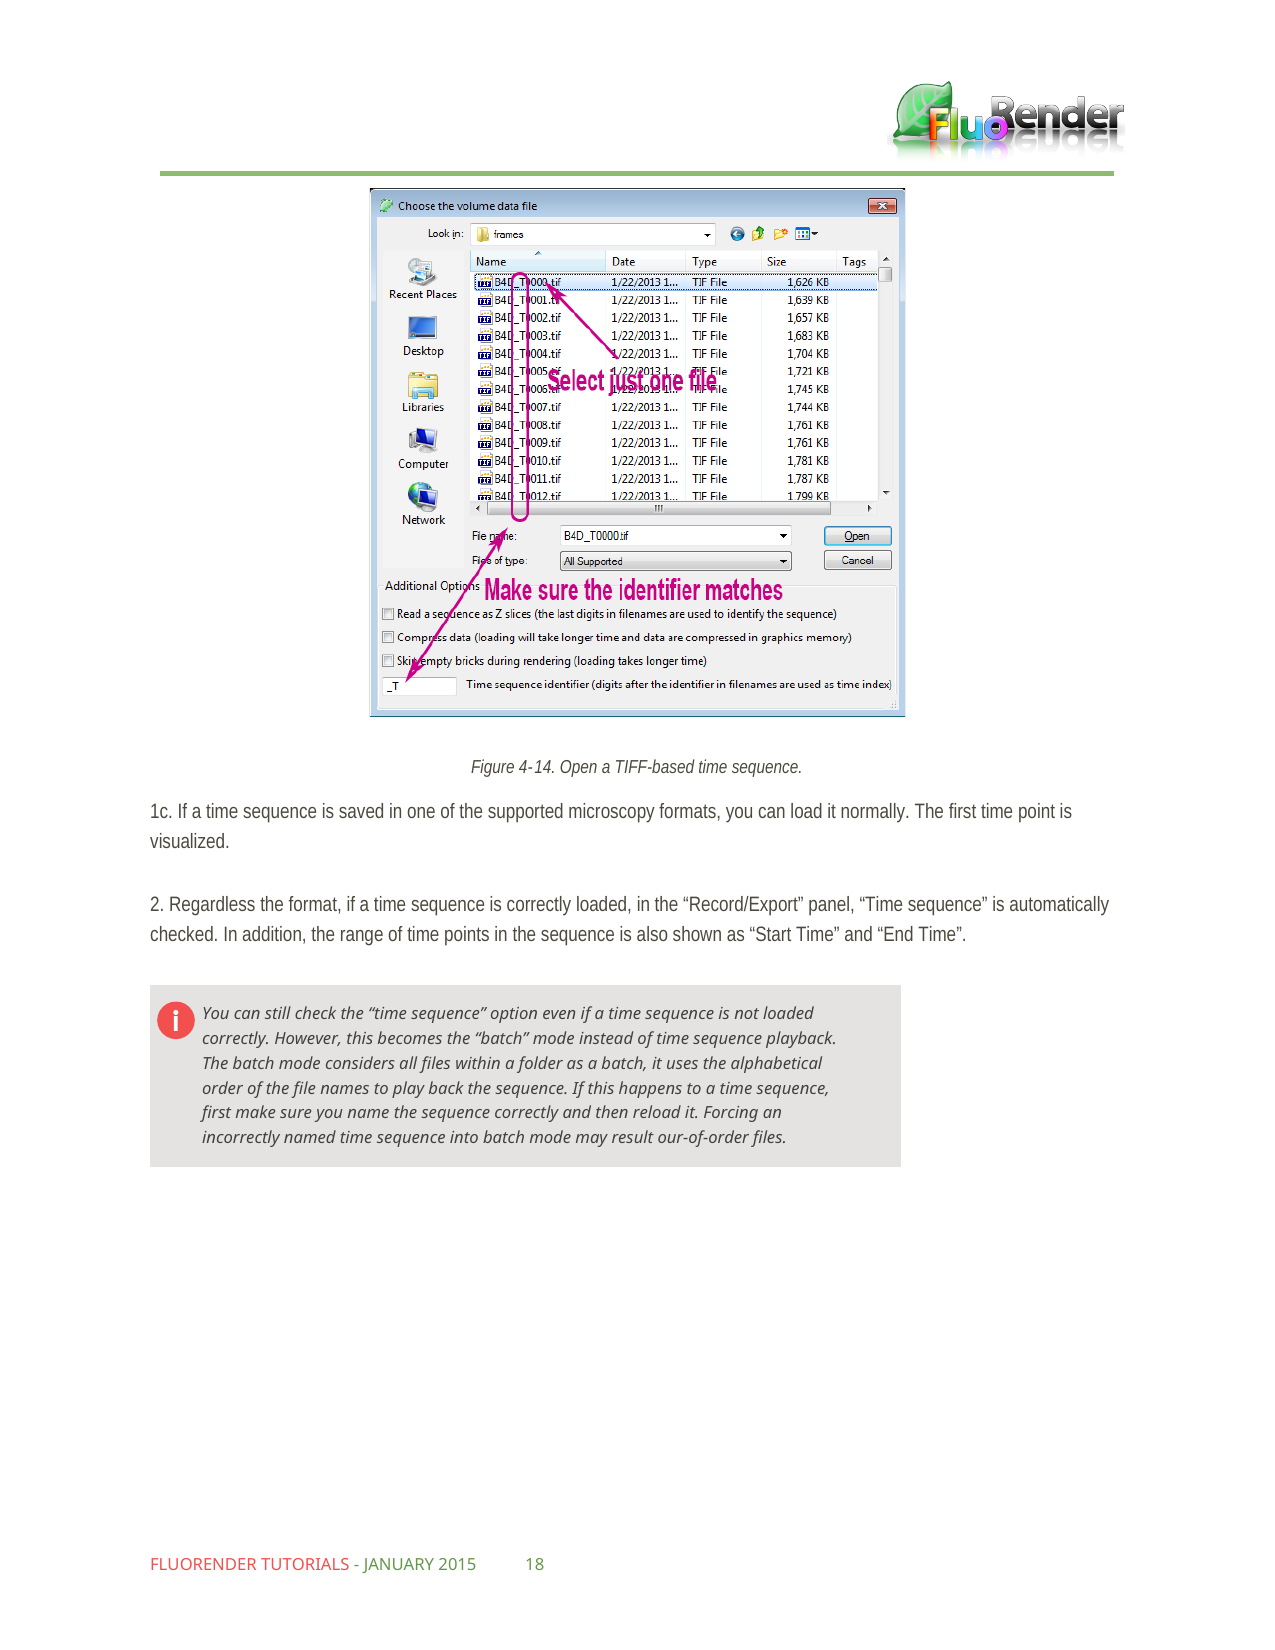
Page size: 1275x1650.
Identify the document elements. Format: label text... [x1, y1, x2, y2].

picture [887, 75, 1125, 165]
text 1c. If a time sequence is saved in one of the supported microscopy formats, you can load it normally. The first time point is visualized. [150, 799, 1125, 852]
picture [369, 188, 906, 717]
text 2. Regardless the format, if a time sequence is correctly loaded, in the “Record/Export” panel, “Time sequence” is automatically checked. In addition, the range of time points in the sequence is also shown as “Start Time” and “End Time”. [150, 892, 1125, 946]
table_header You can still check the “time sequence” option even if a time sequence is not loaded correctly. However, this becomes the “batch” mode instead of time sequence playback. The batch mode considers all files within a folder as a batch, it uses the alphabetical order of the file names to play back the sequence. If this happens to a time sequence, first make sure you name the sequence correctly and then reload it. Forcing an incorrectly named time sequence into batch mode may result our-of-order files. [202, 985, 901, 1167]
table_header [150, 985, 202, 1167]
